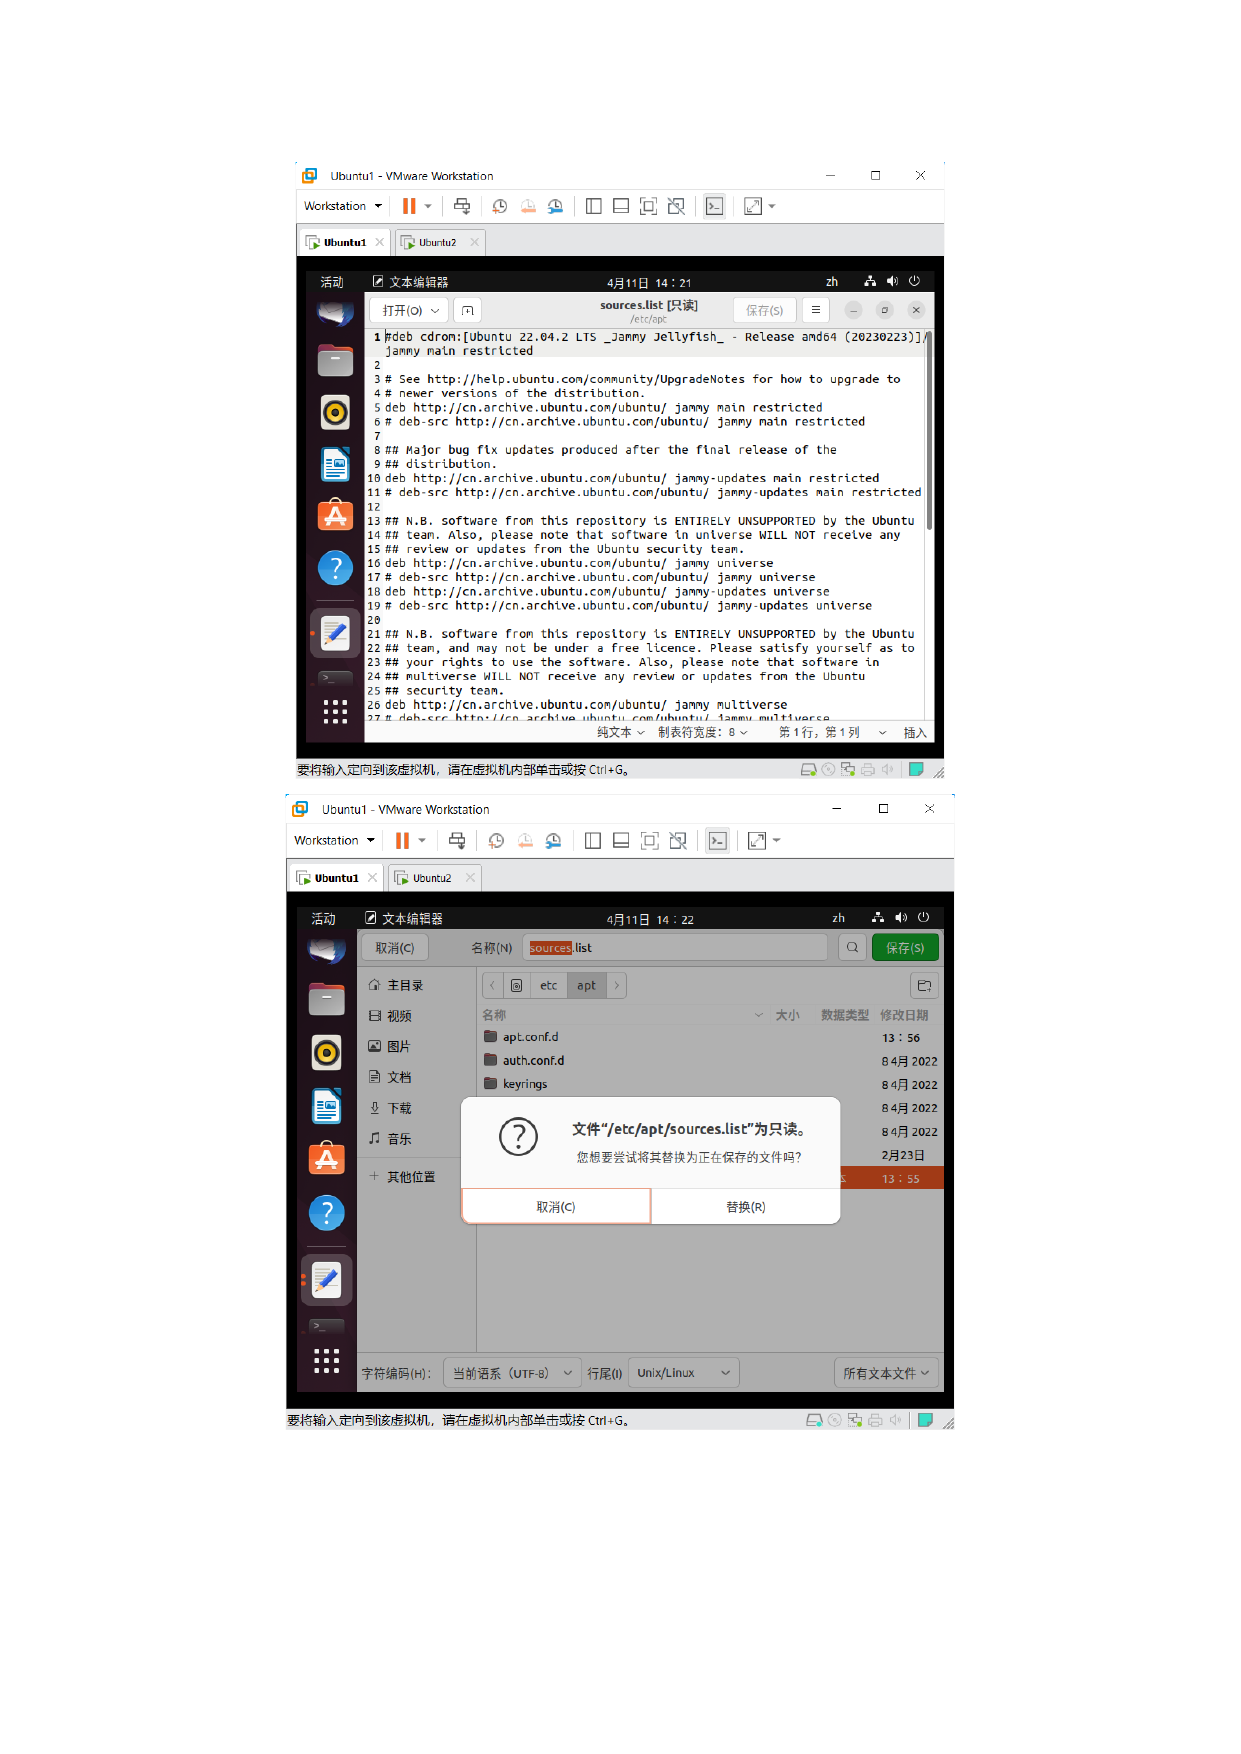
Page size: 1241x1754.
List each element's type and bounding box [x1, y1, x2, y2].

picture [295, 162, 945, 779]
picture [285, 794, 955, 1430]
